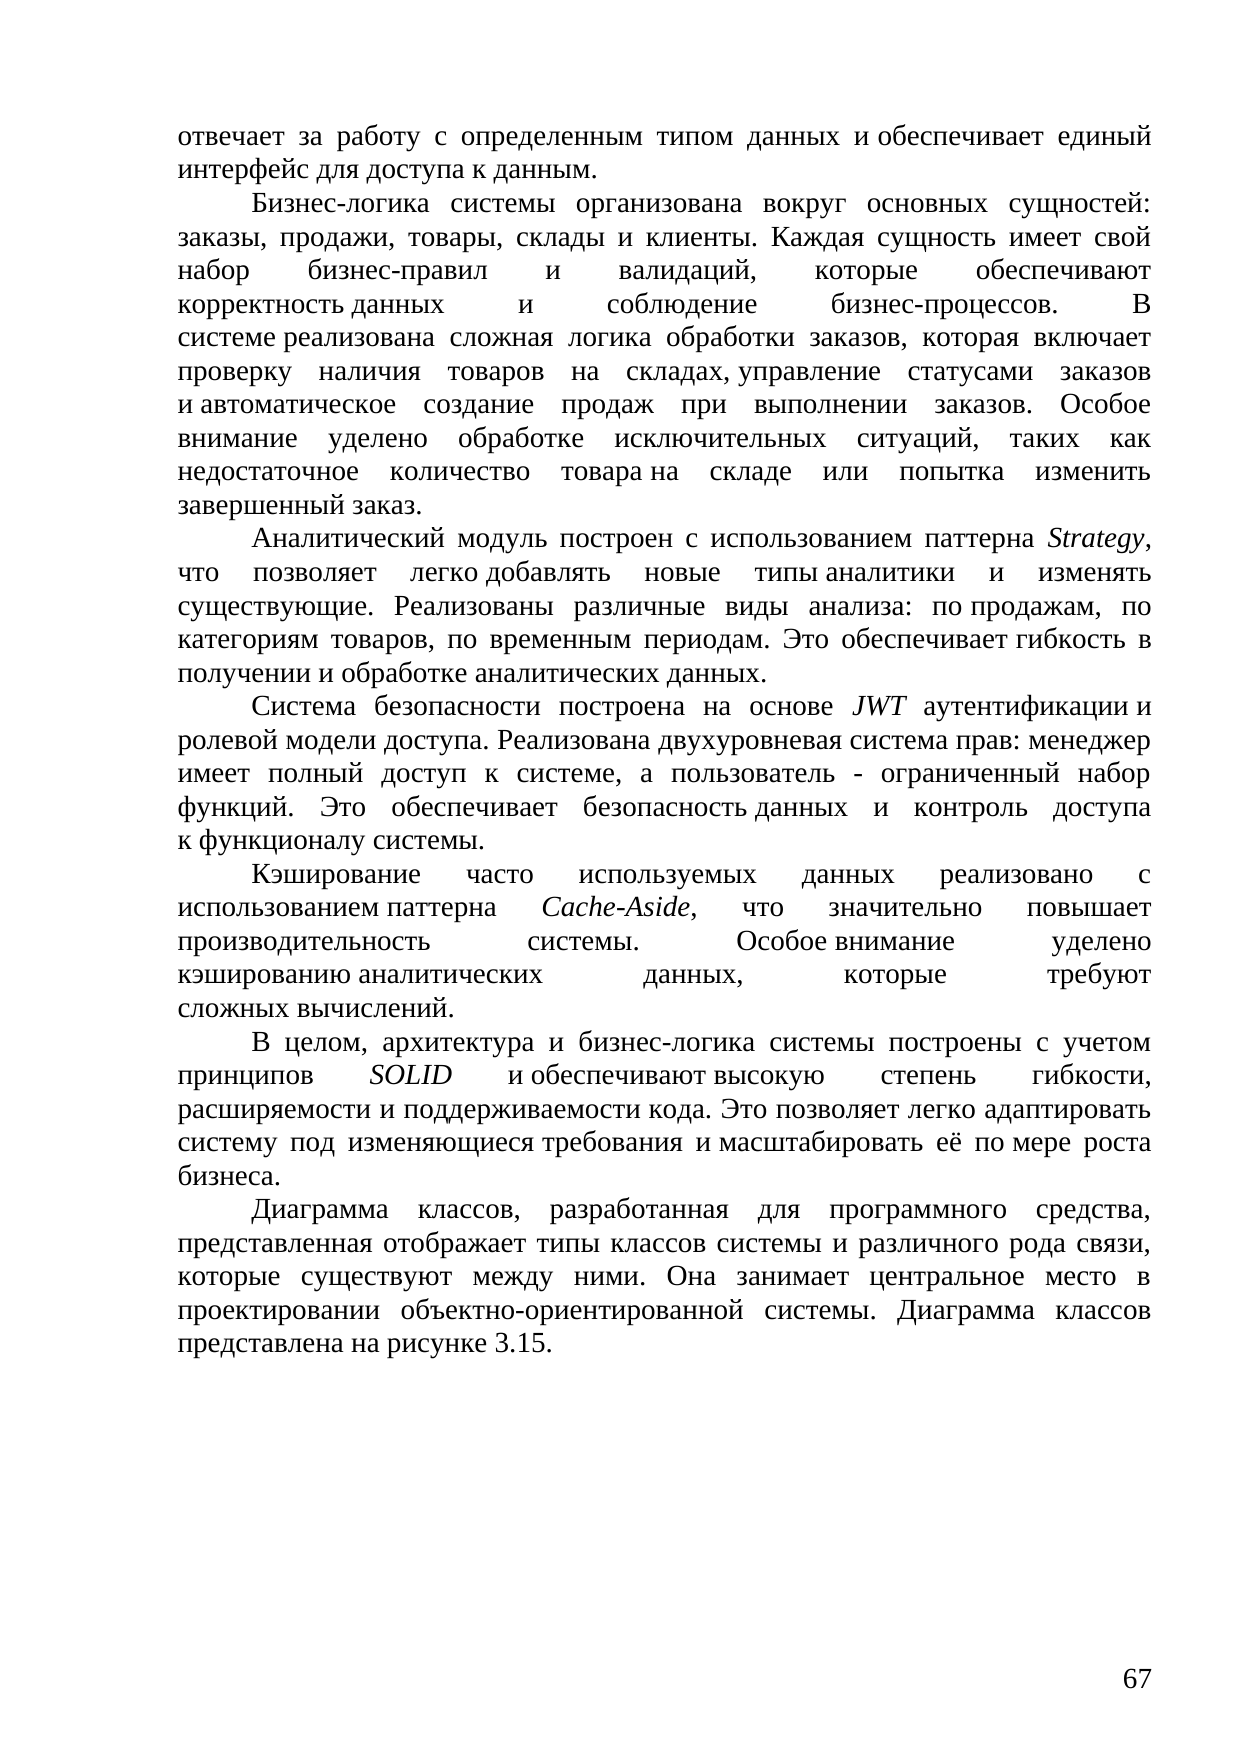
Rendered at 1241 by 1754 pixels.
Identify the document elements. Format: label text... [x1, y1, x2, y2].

text Бизнес-логика системы организована вокруг основных сущностей: заказы, продажи, товары, склады и клиенты. Каждая сущность имеет свой набор бизнес-правил и валидаций, которые обеспечивают корректность данных и соблюдение бизнес-процессов. В системе реализована сложная логика обработки заказов, которая включает проверку наличия товаров на складах, управление статусами заказов и автоматическое создание продаж при выполнении заказов. Особое внимание уделено обработке исключительных ситуаций, таких как недостаточное количество товара на складе или попытка изменить завершенный заказ. [177, 185, 1152, 521]
text Диаграмма классов, разработанная для программного средства, представленная отображает типы классов системы и различного рода связи, которые существуют между ними. Она занимает центральное место в проектировании объектно-ориентированной системы. Диаграмма классов представлена на рисунке 3.15. [177, 1191, 1152, 1359]
text В целом, архитектура и бизнес-логика системы построены с учетом принципов SOLID и обеспечивают высокую степень гибкости, расширяемости и поддерживаемости кода. Это позволяет легко адаптировать систему под изменяющиеся требования и масштабировать её по мере роста бизнеса. [177, 1024, 1152, 1191]
text Кэширование часто используемых данных реализовано с использованием паттерна Cache-Aside, что значительно повышает производительность системы. Особое внимание уделено кэшированию аналитических данных, которые требуют сложных вычислений. [177, 856, 1152, 1024]
text Система безопасности построена на основе JWT аутентификации и ролевой модели доступа. Реализована двухуровневая система прав: менеджер имеет полный доступ к системе, а пользователь - ограниченный набор функций. Это обеспечивает безопасность данных и контроль доступа к функционалу системы. [177, 688, 1152, 856]
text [177, 118, 1152, 185]
text Аналитический модуль построен с использованием паттерна Strategy, что позволяет легко добавлять новые типы аналитики и изменять существующие. Реализованы различные виды анализа: по продажам, по категориям товаров, по временным периодам. Это обеспечивает гибкость в получении и обработке аналитических данных. [177, 521, 1152, 688]
